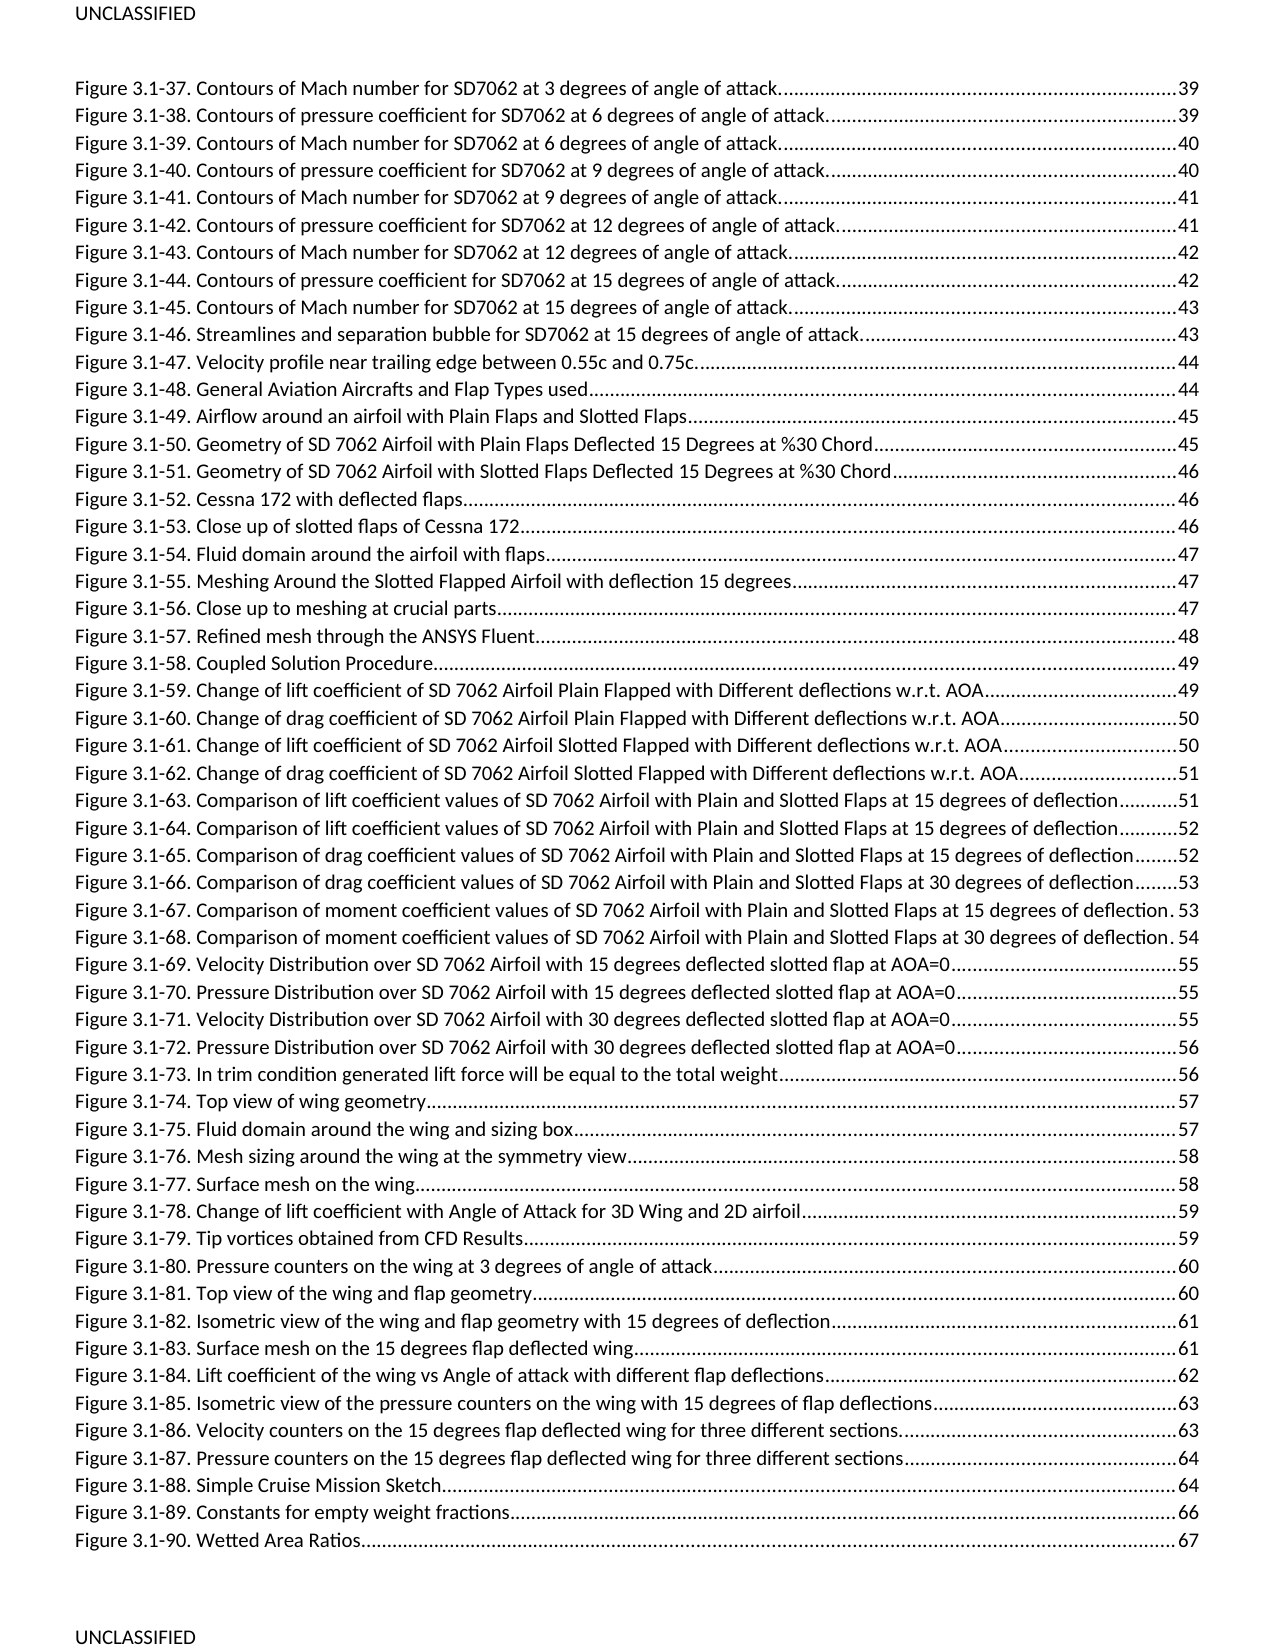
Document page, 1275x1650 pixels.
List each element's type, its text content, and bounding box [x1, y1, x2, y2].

text Figure 3.1-69. Velocity Distribution over SD 7062 Airfoil with 15 degrees deflected slotted flap at AOA=0 55 [75, 952, 1200, 977]
text Figure 3.1-67. Comparison of moment coefficient values of SD 7062 Airfoil with Plain and Slotted Flaps at 15 degrees of deflection 53 [75, 897, 1200, 922]
text Figure 3.1-87. Pressure counters on the 15 degrees flap deflected wing for three different sections 64 [75, 1445, 1200, 1470]
text Figure 3.1-70. Pressure Distribution over SD 7062 Airfoil with 15 degrees deflected slotted flap at AOA=0 55 [75, 979, 1200, 1004]
text Figure 3.1-60. Change of drag coefficient of SD 7062 Airfoil Plain Flapped with Different deflections w.r.t. AOA 50 [75, 705, 1200, 731]
text Figure 3.1-40. Contours of pressure coefficient for SD7062 at 9 degrees of angle of attack. 40 [75, 157, 1200, 183]
text Figure 3.1-73. In trim condition generated lift force will be equal to the total weight 56 [75, 1061, 1200, 1087]
text Figure 3.1-56. Close up to meshing at crucial parts 47 [75, 596, 1200, 621]
text Figure 3.1-63. Comparison of lift coefficient values of SD 7062 Airfoil with Plain and Slotted Flaps at 15 degrees of deflection 51 [75, 787, 1200, 813]
text Figure 3.1-52. Cessna 172 with deflected flaps 46 [75, 486, 1200, 511]
text Figure 3.1-79. Tip vortices obtained from CFD Results 59 [75, 1226, 1200, 1251]
text Figure 3.1-90. Wetted Area Ratios 67 [75, 1527, 1200, 1552]
text Figure 3.1-61. Change of lift coefficient of SD 7062 Airfoil Slotted Flapped with Different deflections w.r.t. AOA 50 [75, 732, 1200, 758]
text Figure 3.1-78. Change of lift coefficient with Angle of Attack for 3D Wing and 2D airfoil 59 [75, 1198, 1200, 1224]
text Figure 3.1-54. Fluid domain around the airfoil with flaps 47 [75, 541, 1200, 566]
text Figure 3.1-68. Comparison of moment coefficient values of SD 7062 Airfoil with Plain and Slotted Flaps at 30 degrees of deflection 54 [75, 924, 1200, 950]
text Figure 3.1-45. Contours of Mach number for SD7062 at 15 degrees of angle of attack. 43 [75, 294, 1200, 319]
text Figure 3.1-81. Top view of the wing and flap geometry 60 [75, 1280, 1200, 1306]
text Figure 3.1-51. Geometry of SD 7062 Airfoil with Slotted Flaps Deflected 15 Degrees at %30 Chord 46 [75, 458, 1200, 484]
text Figure 3.1-53. Close up of slotted flaps of Cessna 172 46 [75, 513, 1200, 539]
text Figure 3.1-57. Refined mesh through the ANSYS Fluent 48 [75, 623, 1200, 648]
text Figure 3.1-37. Contours of Mach number for SD7062 at 3 degrees of angle of attack. 39 [75, 75, 1200, 100]
text Figure 3.1-71. Velocity Distribution over SD 7062 Airfoil with 30 degrees deflected slotted flap at AOA=0 55 [75, 1006, 1200, 1032]
text Figure 3.1-48. General Aviation Aircrafts and Flap Types used 44 [75, 376, 1200, 402]
text Figure 3.1-47. Velocity profile near trailing edge between 0.55c and 0.75c. 44 [75, 349, 1200, 374]
text Figure 3.1-83. Surface mesh on the 15 degrees flap deflected wing 61 [75, 1335, 1200, 1361]
text Figure 3.1-82. Isometric view of the wing and flap geometry with 15 degrees of deflection 61 [75, 1308, 1200, 1333]
text Figure 3.1-43. Contours of Mach number for SD7062 at 12 degrees of angle of attack. 42 [75, 239, 1200, 265]
text Figure 3.1-74. Top view of wing geometry 57 [75, 1089, 1200, 1114]
text Figure 3.1-65. Comparison of drag coefficient values of SD 7062 Airfoil with Plain and Slotted Flaps at 15 degrees of deflection 52 [75, 842, 1200, 867]
text Figure 3.1-84. Lift coefficient of the wing vs Angle of attack with different flap deflections 62 [75, 1363, 1200, 1388]
text Figure 3.1-41. Contours of Mach number for SD7062 at 9 degrees of angle of attack. 41 [75, 184, 1200, 210]
text Figure 3.1-86. Velocity counters on the 15 degrees flap deflected wing for three different sections. 63 [75, 1417, 1200, 1443]
text Figure 3.1-58. Coupled Solution Procedure 49 [75, 650, 1200, 676]
text Figure 3.1-64. Comparison of lift coefficient values of SD 7062 Airfoil with Plain and Slotted Flaps at 15 degrees of deflection 52 [75, 815, 1200, 840]
text Figure 3.1-38. Contours of pressure coefficient for SD7062 at 6 degrees of angle of attack. 39 [75, 102, 1200, 128]
text Figure 3.1-72. Pressure Distribution over SD 7062 Airfoil with 30 degrees deflected slotted flap at AOA=0 56 [75, 1034, 1200, 1059]
text Figure 3.1-75. Fluid domain around the wing and sizing box 57 [75, 1116, 1200, 1141]
text Figure 3.1-76. Mesh sizing around the wing at the symmetry view 58 [75, 1143, 1200, 1169]
text Figure 3.1-59. Change of lift coefficient of SD 7062 Airfoil Plain Flapped with Different deflections w.r.t. AOA 49 [75, 678, 1200, 703]
text Figure 3.1-42. Contours of pressure coefficient for SD7062 at 12 degrees of angle of attack. 41 [75, 212, 1200, 237]
text Figure 3.1-89. Constants for empty weight fractions 66 [75, 1499, 1200, 1525]
text Figure 3.1-85. Isometric view of the pressure counters on the wing with 15 degrees of flap deflections 63 [75, 1390, 1200, 1415]
text Figure 3.1-80. Pressure counters on the wing at 3 degrees of angle of attack 60 [75, 1253, 1200, 1278]
text Figure 3.1-49. Airflow around an airfoil with Plain Flaps and Slotted Flaps 45 [75, 404, 1200, 429]
text Figure 3.1-44. Contours of pressure coefficient for SD7062 at 15 degrees of angle of attack. 42 [75, 267, 1200, 292]
text Figure 3.1-66. Comparison of drag coefficient values of SD 7062 Airfoil with Plain and Slotted Flaps at 30 degrees of deflection 53 [75, 869, 1200, 895]
text Figure 3.1-50. Geometry of SD 7062 Airfoil with Plain Flaps Deflected 15 Degrees at %30 Chord 45 [75, 431, 1200, 457]
text Figure 3.1-46. Streamlines and separation bubble for SD7062 at 15 degrees of angle of attack. 43 [75, 322, 1200, 347]
text Figure 3.1-62. Change of drag coefficient of SD 7062 Airfoil Slotted Flapped with Different deflections w.r.t. AOA 51 [75, 760, 1200, 785]
text Figure 3.1-77. Surface mesh on the wing 58 [75, 1171, 1200, 1196]
text Figure 3.1-88. Simple Cruise Mission Sketch 64 [75, 1472, 1200, 1498]
text Figure 3.1-39. Contours of Mach number for SD7062 at 6 degrees of angle of attack. 40 [75, 130, 1200, 155]
text Figure 3.1-55. Meshing Around the Slotted Flapped Airfoil with deflection 15 degrees 47 [75, 568, 1200, 593]
